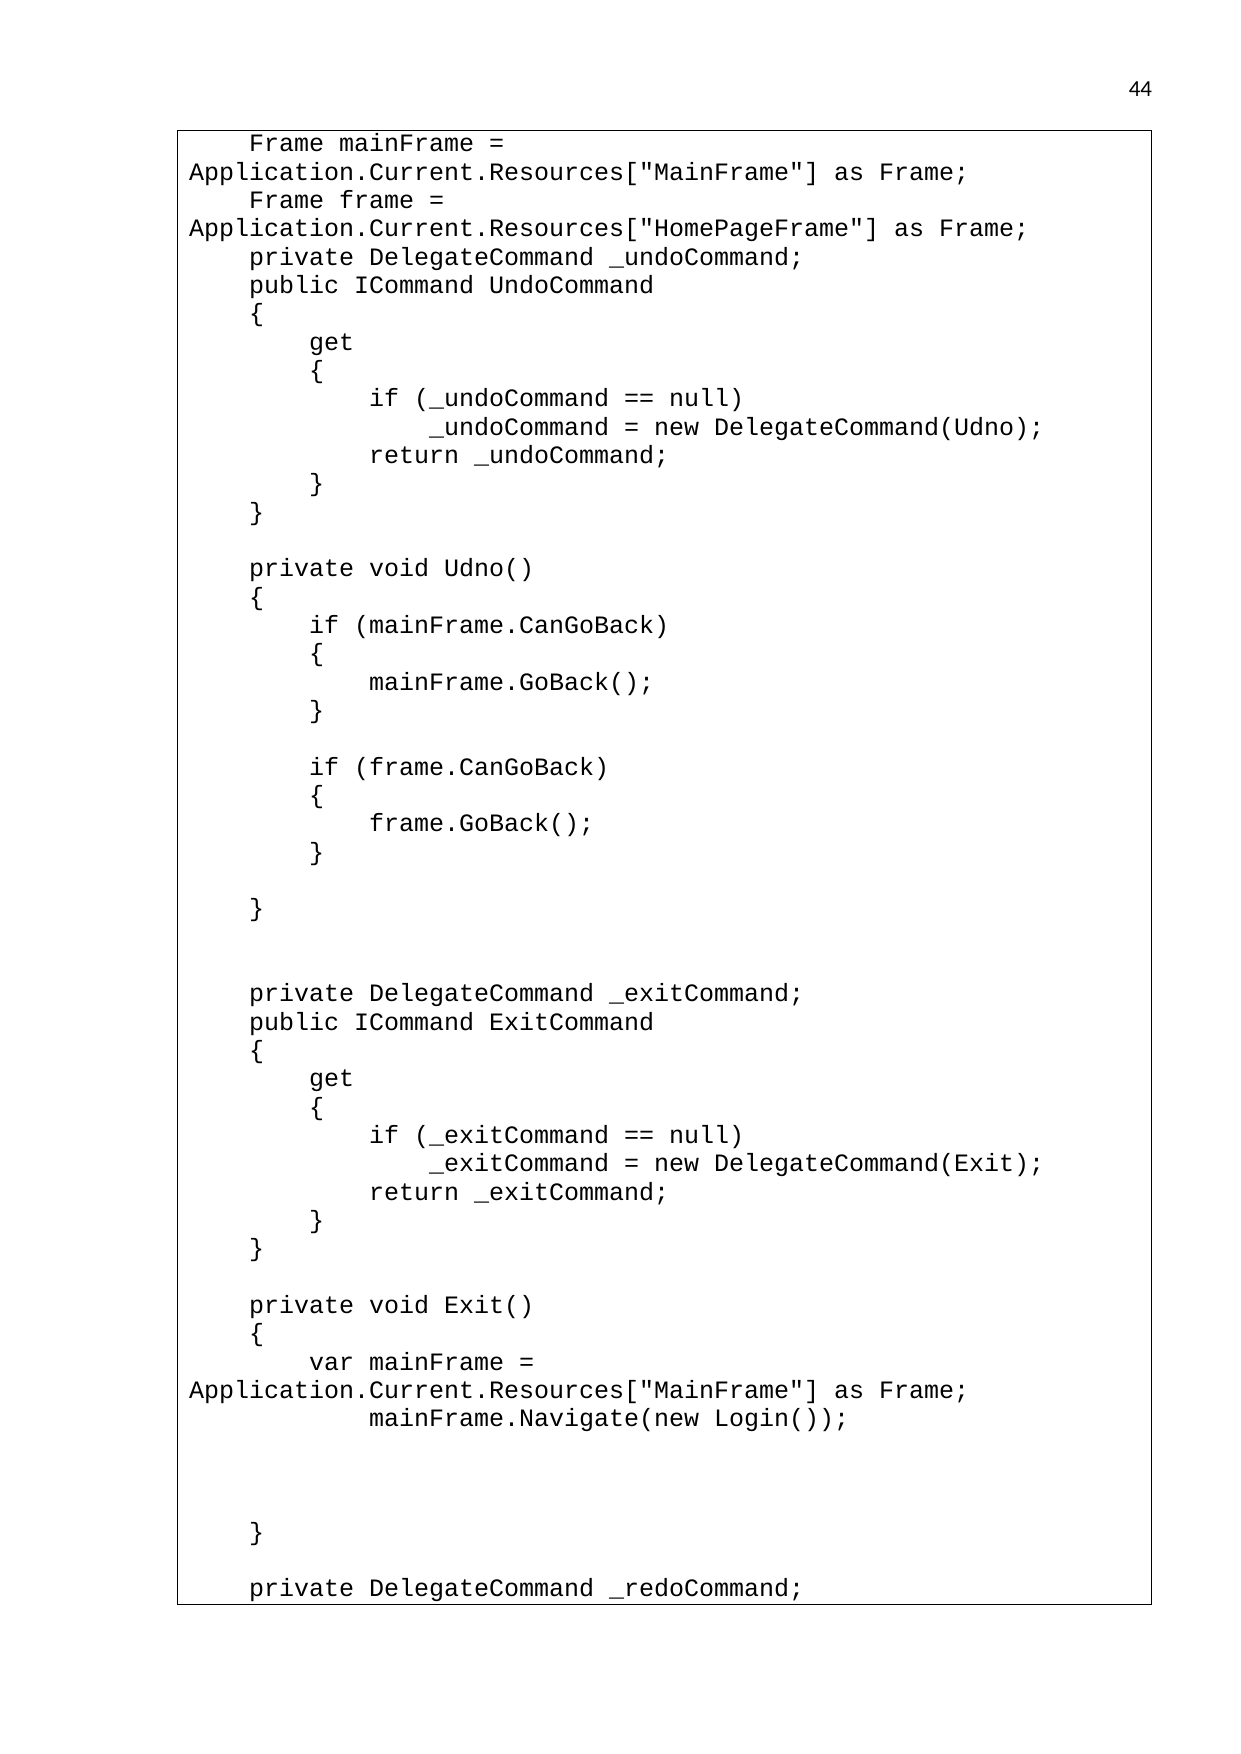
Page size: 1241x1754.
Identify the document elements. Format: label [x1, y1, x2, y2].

table_header [178, 131, 1151, 1604]
